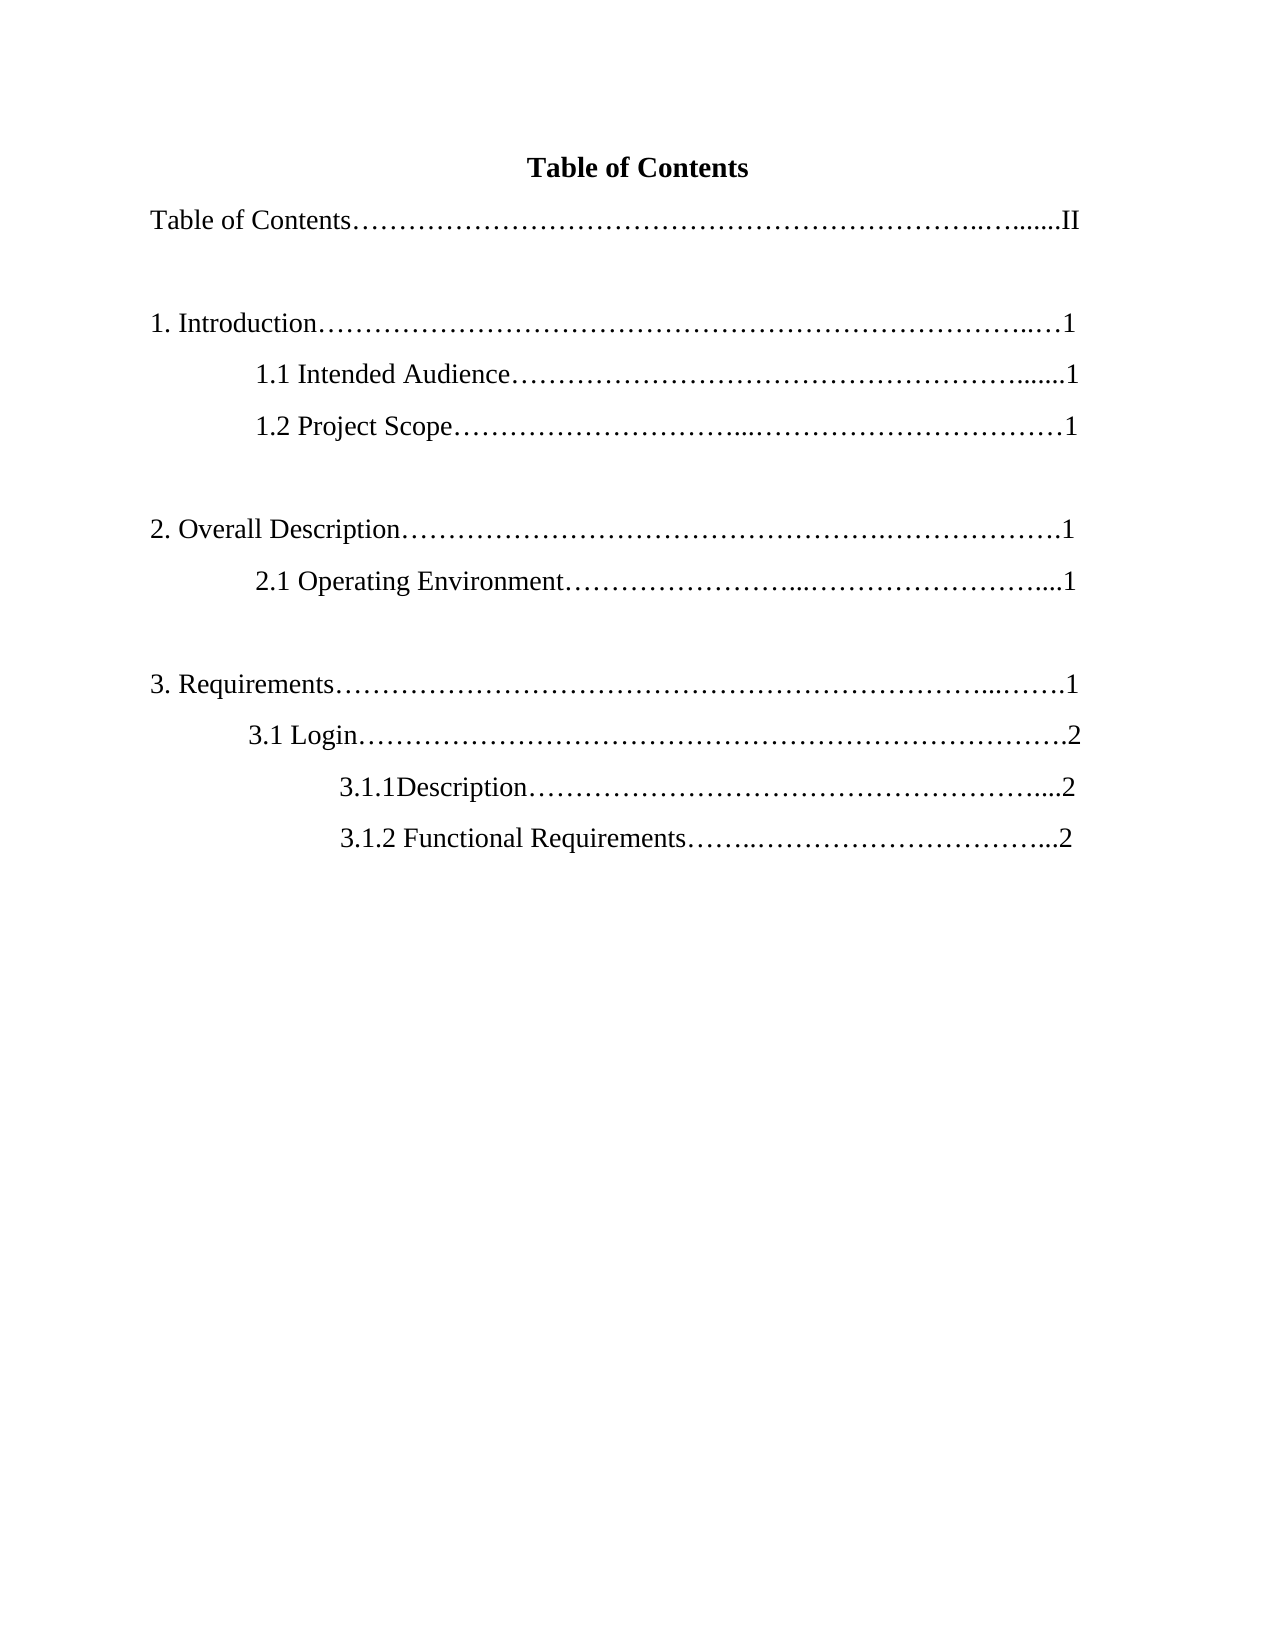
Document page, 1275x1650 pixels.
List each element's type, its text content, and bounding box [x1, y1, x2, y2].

text Table of Contents…………………………………………………………..….......II [150, 203, 1125, 235]
text 1.2 Project Scope…………………………...……………………………1 [150, 409, 1125, 441]
text 3. Requirements……………………………………………………………...…….1 [150, 667, 1125, 699]
text Table of Contents [150, 150, 1125, 183]
text 2.1 Operating Environment……………………...……………………....1 [150, 564, 1125, 596]
text 3.1.1Description………………………………………………....2 [150, 770, 1125, 802]
text 1. Introduction…………………………………………………………………..…1 [150, 306, 1125, 338]
text 3.1 Login………………………………………………………………….2 [150, 718, 1125, 751]
text 3.1.2 Functional Requirements……..…………………………...2 [150, 822, 1125, 854]
text 2. Overall Description…………………………………………….……………….1 [150, 512, 1125, 544]
text 1.1 Intended Audience……………………………………………….......1 [150, 357, 1125, 390]
